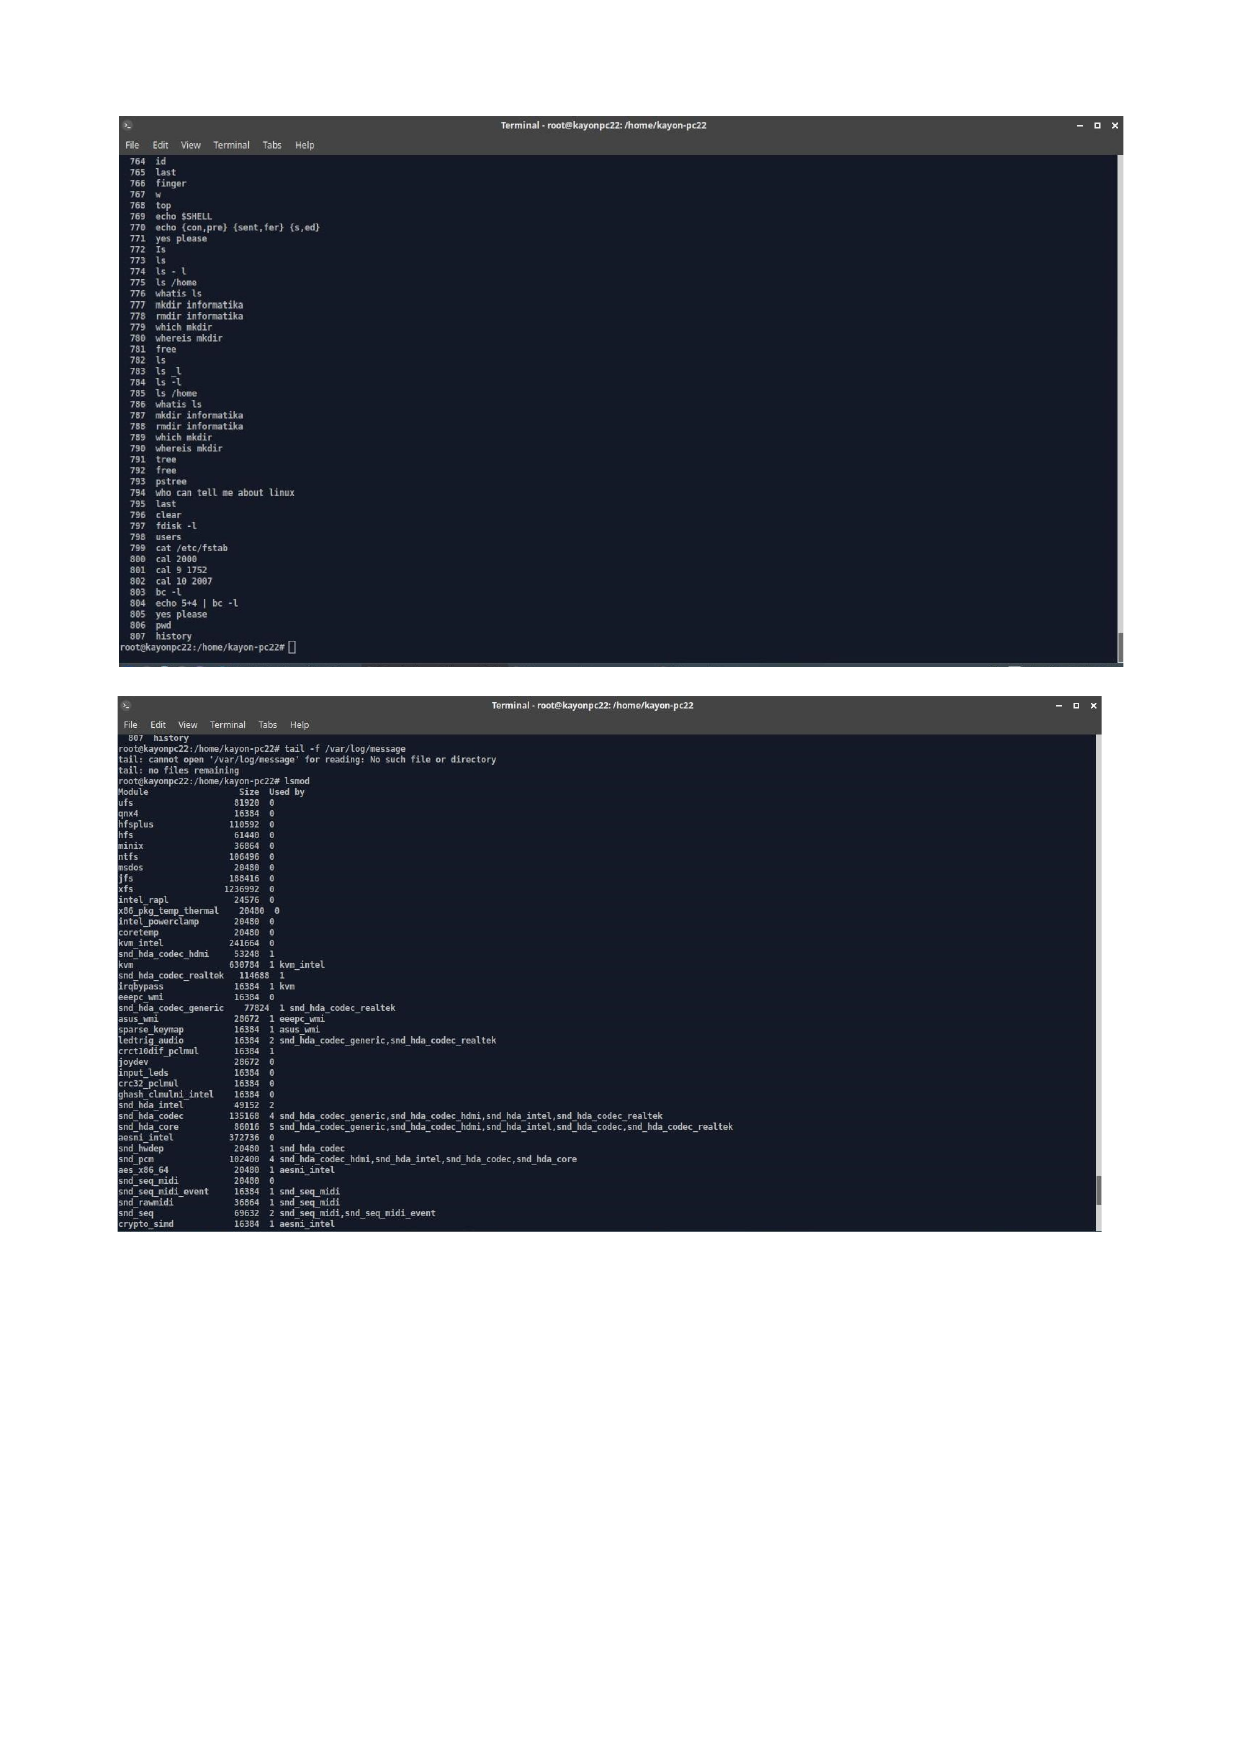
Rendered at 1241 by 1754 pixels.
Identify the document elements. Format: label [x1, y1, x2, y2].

picture [118, 116, 1124, 667]
picture [117, 696, 1102, 1232]
